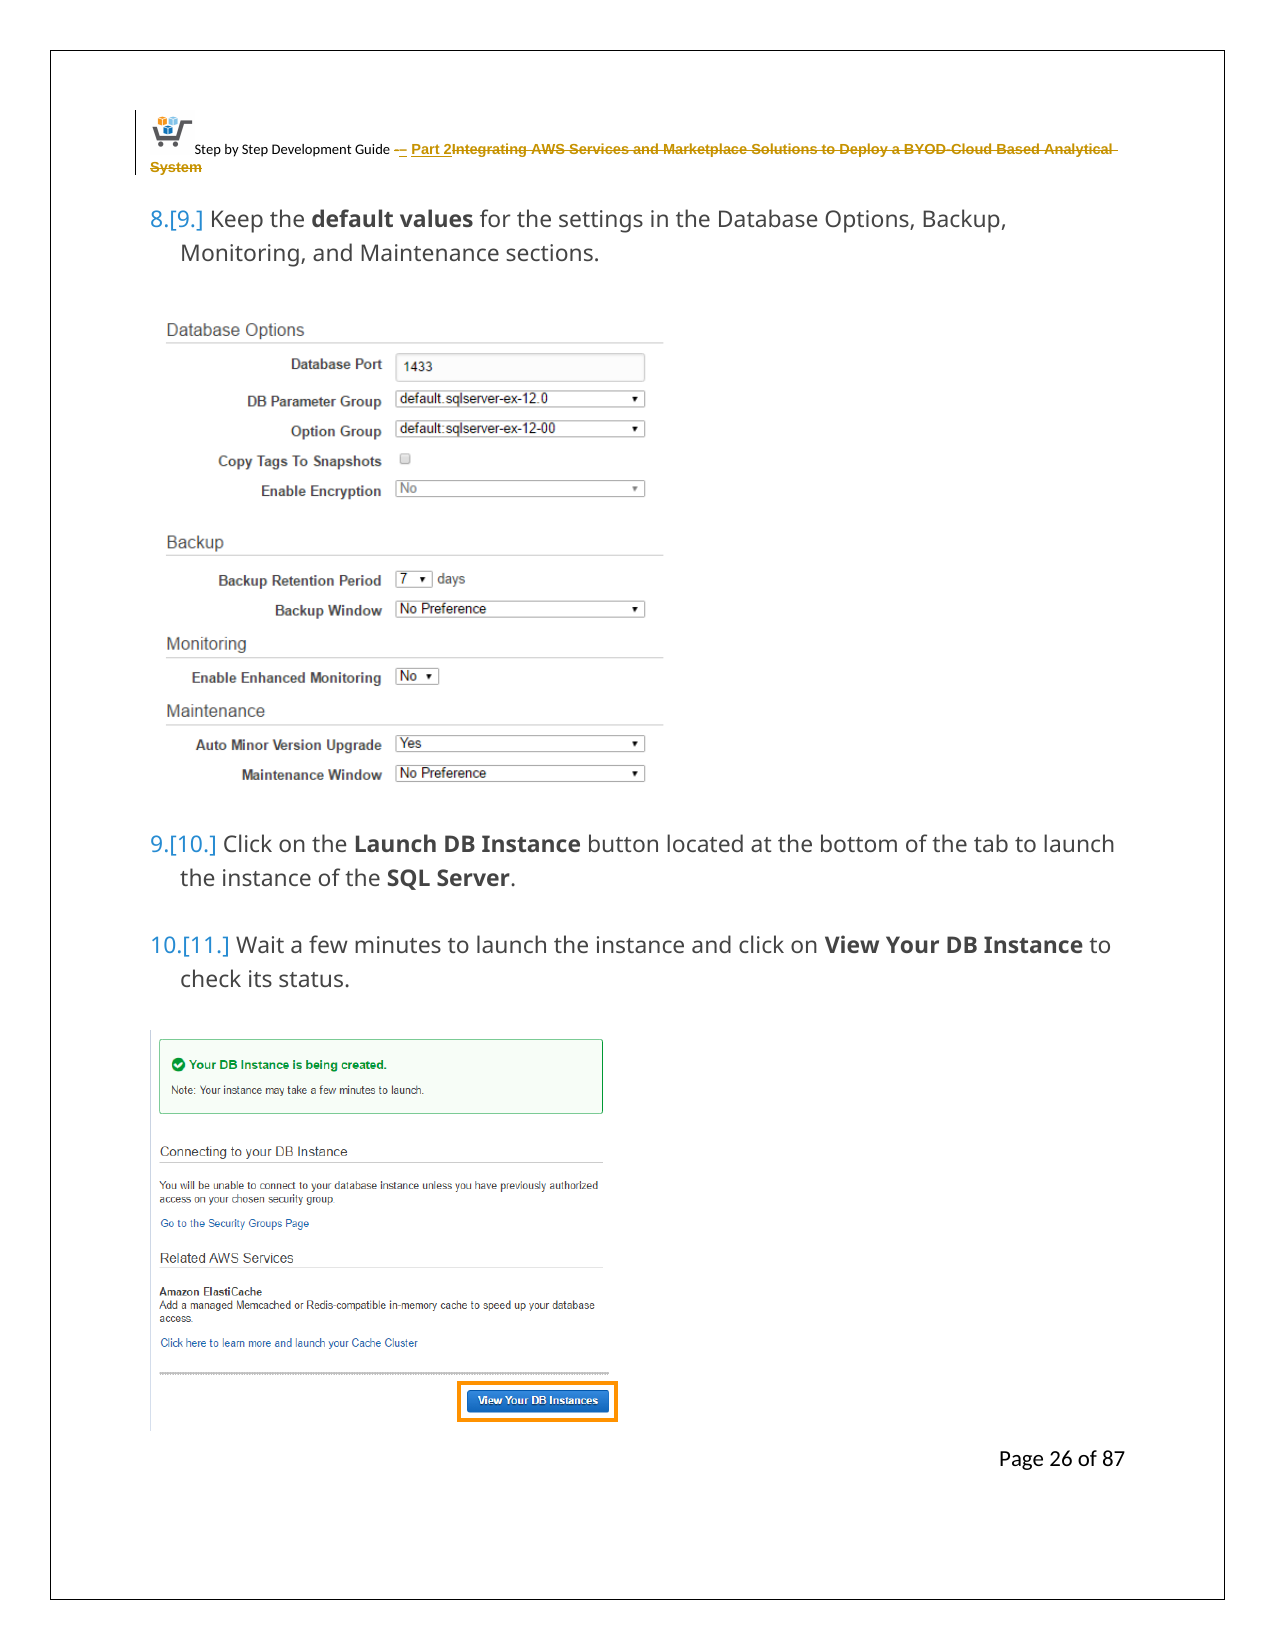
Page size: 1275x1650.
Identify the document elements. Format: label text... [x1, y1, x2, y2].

text Keep the default values for the settings in the Database Options, Backup, Monitoring, and Maintenance sections. [150, 203, 1125, 268]
picture [150, 110, 195, 155]
text Click on the Launch DB Instance button located at the bottom of the tab to launch the instance of the SQL Server. [150, 828, 1125, 893]
picture [150, 304, 673, 797]
picture [150, 1030, 627, 1431]
text Wait a few minutes to launch the instance and click on View Your DB Instance to check its status. [150, 929, 1125, 994]
